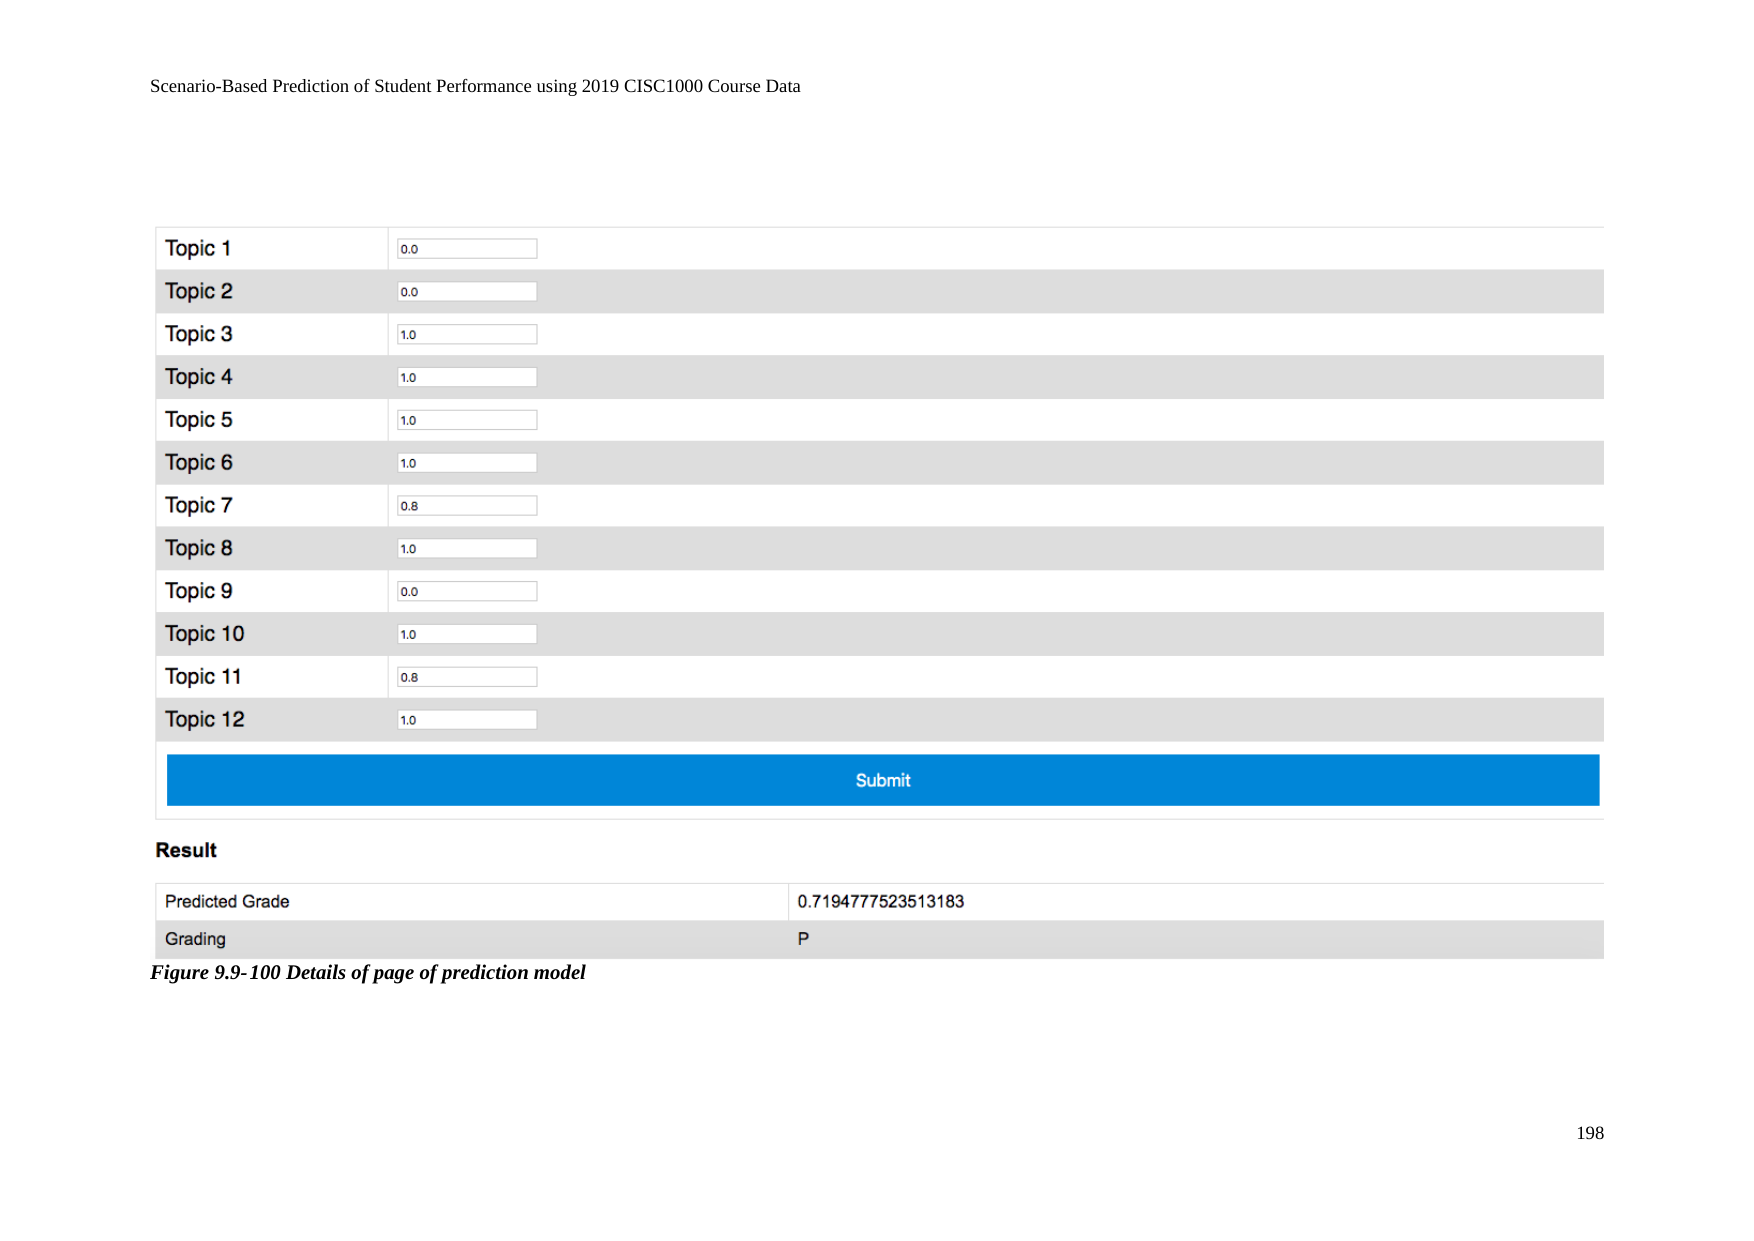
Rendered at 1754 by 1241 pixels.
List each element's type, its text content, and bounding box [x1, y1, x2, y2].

picture [150, 216, 1604, 960]
